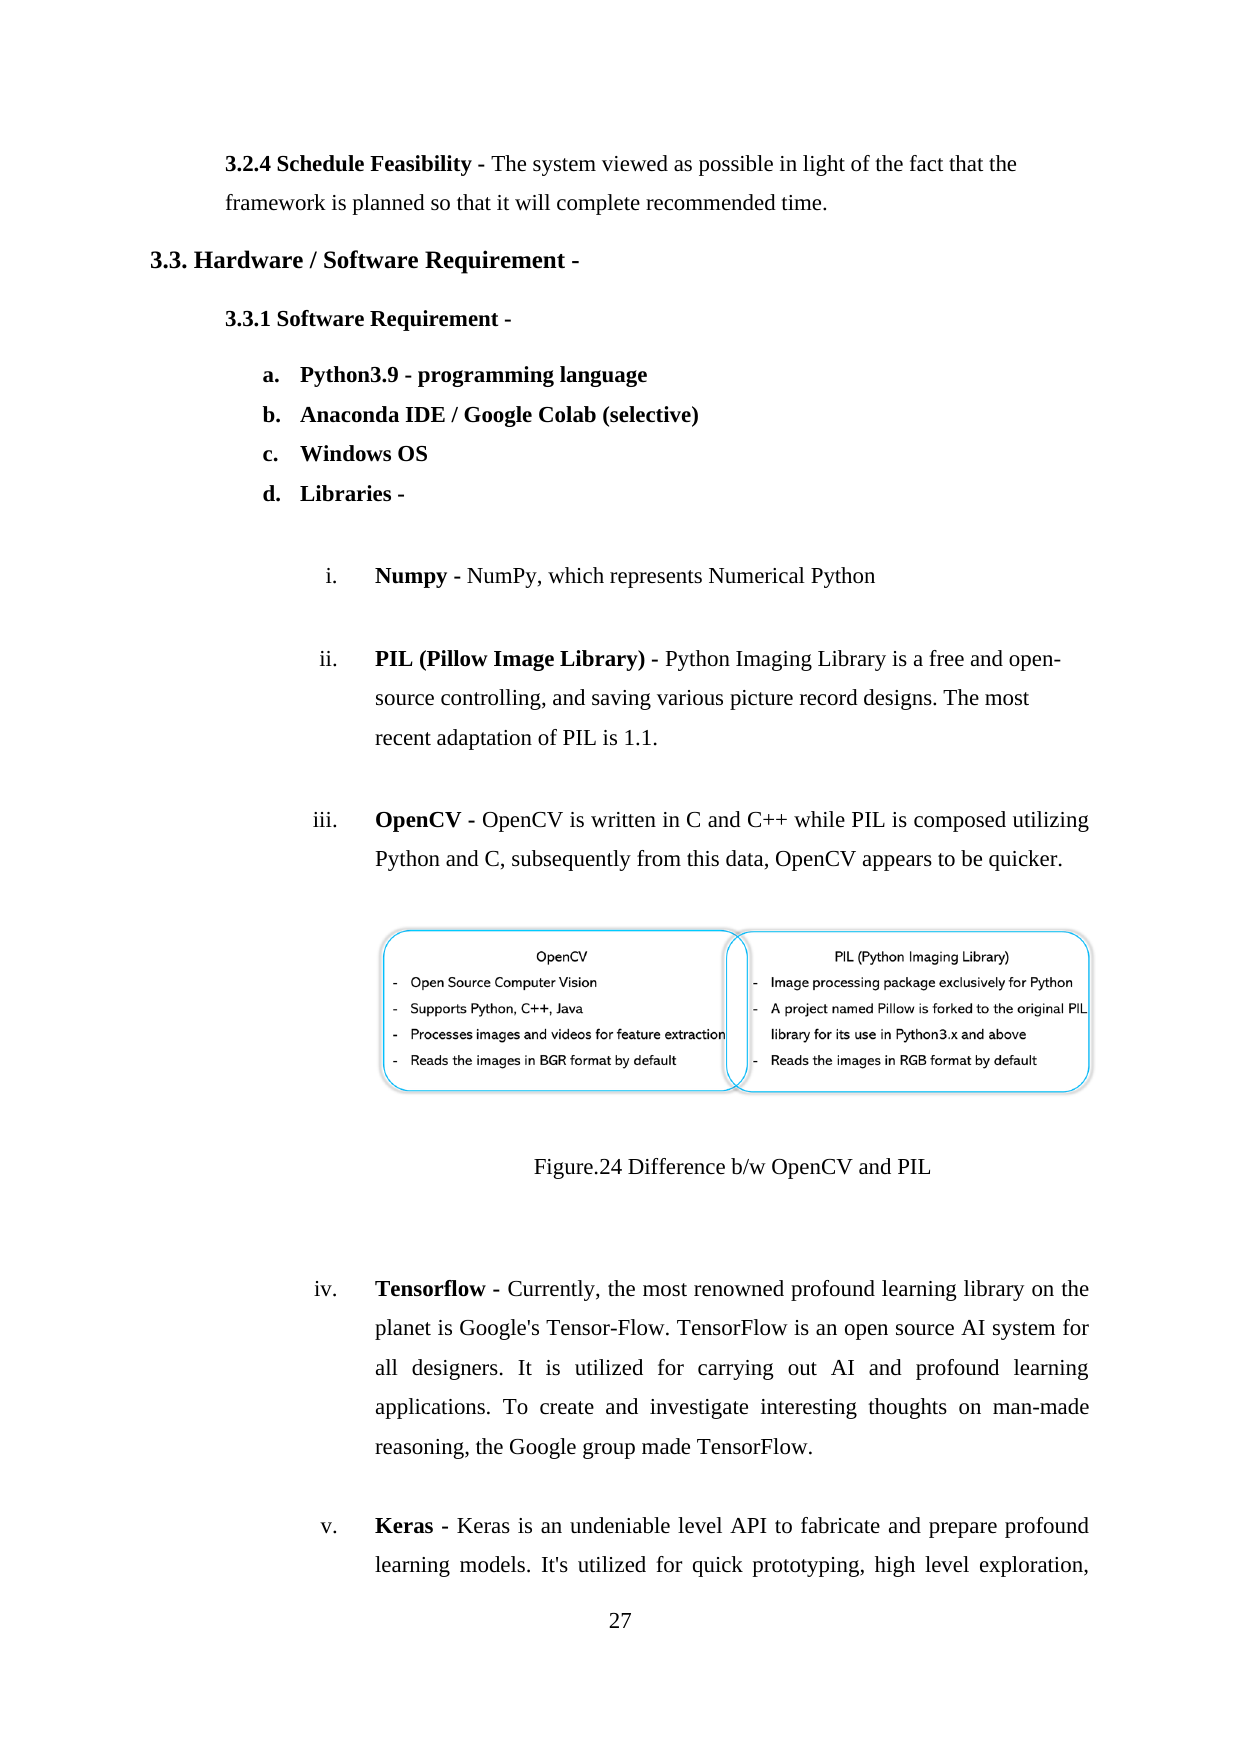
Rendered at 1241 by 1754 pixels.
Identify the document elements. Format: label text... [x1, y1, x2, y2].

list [337, 1512, 1090, 1577]
text 3.2.4 Schedule Feasibility - The system viewed as possible in light of the fact that the framework is planned so that it will complete recommended time. [225, 150, 1090, 216]
picture [375, 924, 1097, 1098]
list Anaconda IDE / Google Colab (selective) [262, 401, 1090, 427]
text 3.3. Hardware / Software Requirement - [150, 246, 1090, 274]
list Libraries - [262, 480, 1090, 548]
list Python3.9 - programming language [262, 362, 1090, 388]
text Figure.24 Difference b/w OpenCV and PIL [375, 1153, 1090, 1179]
list Windows OS [262, 441, 1090, 467]
list Tensorflow - Currently, the most renowned profound learning library on the planet is Google's Tensor-Flow. TensorFlow is an open source AI system for all designers. It is utilized for carrying out AI and profound learning applications. To create and investigate interesting thoughts on man-made reasoning, the Google group made TensorFlow. [337, 1275, 1090, 1459]
list OpenCV - OpenCV is written in C and C++ while PIL is composed utilizing Python and C, subsequently from this data, OpenCV appears to be quicker. [337, 806, 1090, 872]
list Numpy - NumPy, which represents Numerical Python [337, 562, 1090, 631]
list PIL (Pillow Image Library) - Python Imaging Library is a free and open-source controlling, and saving various picture record designs. The most recent adaptation of PIL is 1.1. [337, 644, 1090, 792]
text 3.3.1 Software Requirement - [225, 305, 1090, 332]
